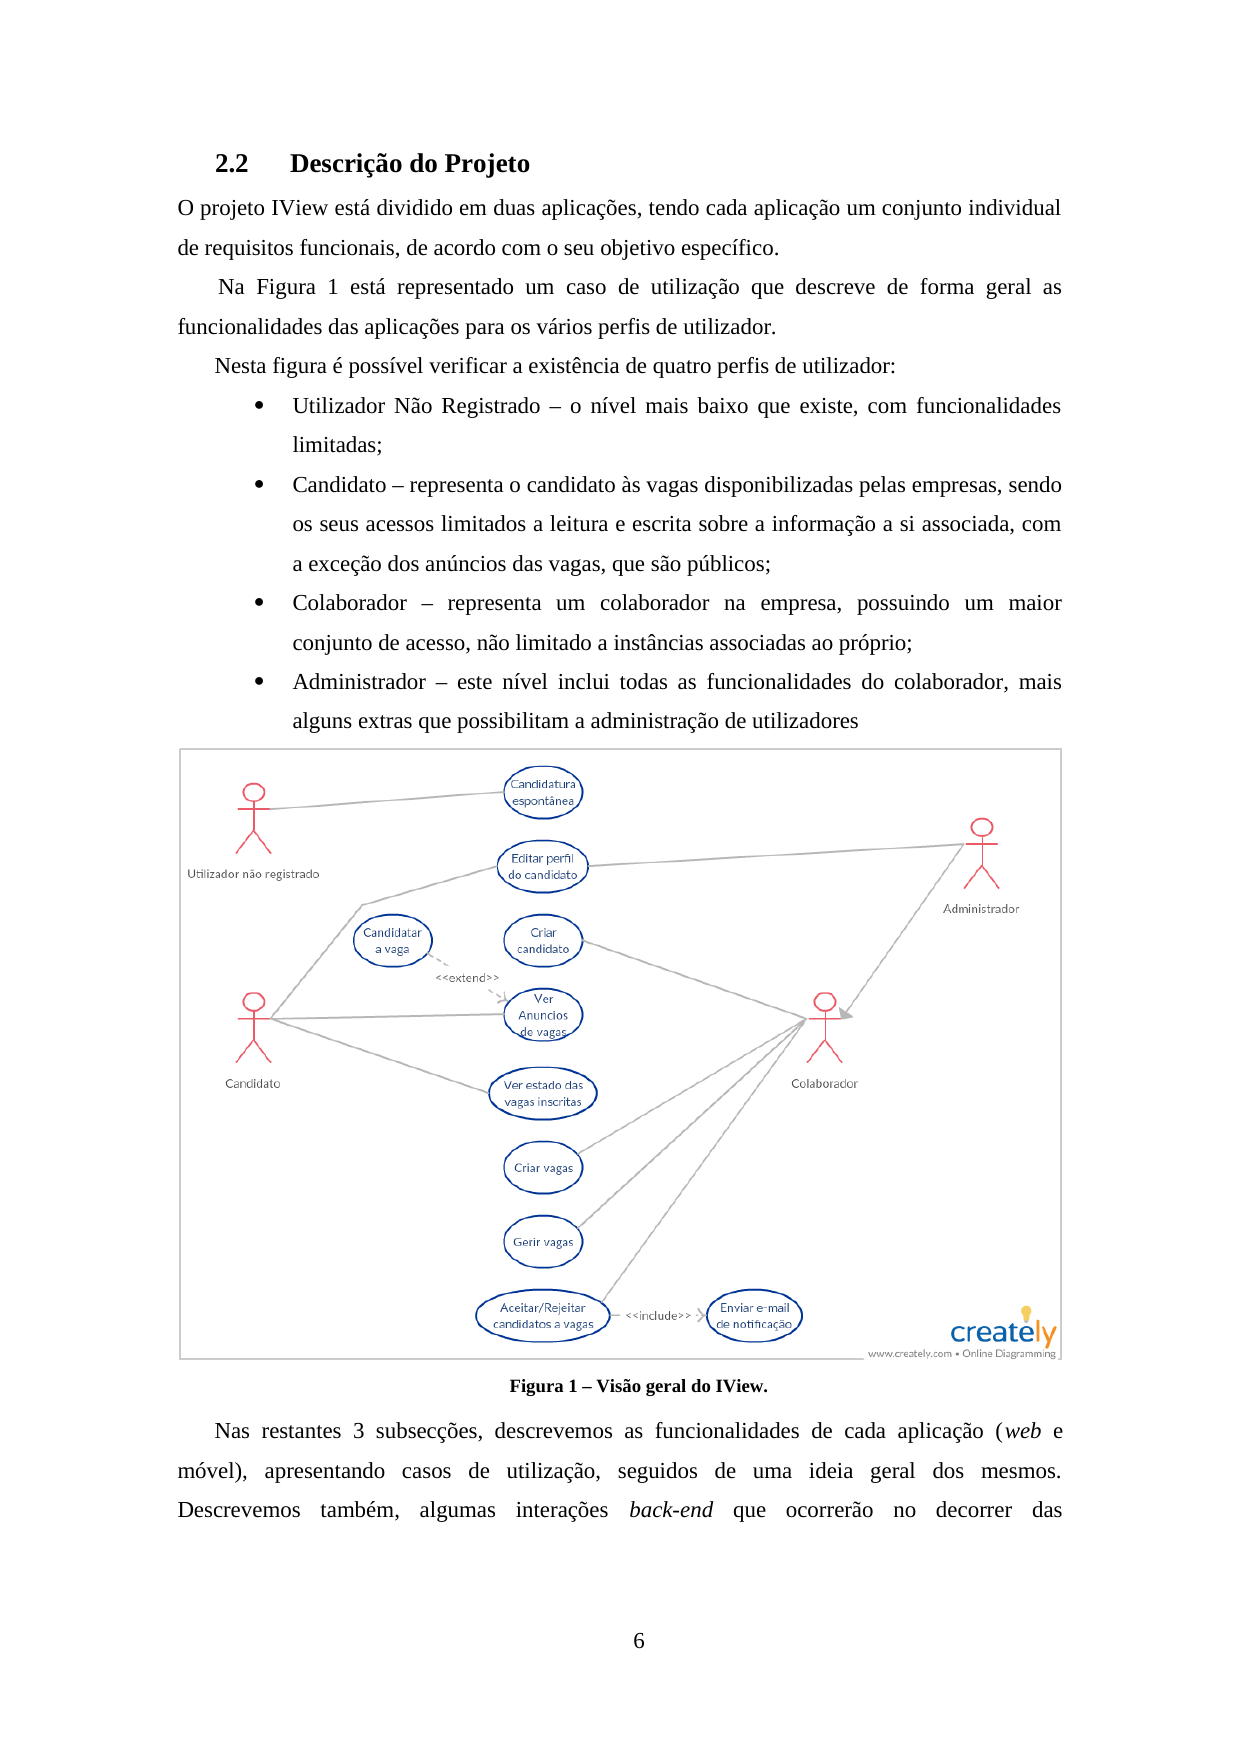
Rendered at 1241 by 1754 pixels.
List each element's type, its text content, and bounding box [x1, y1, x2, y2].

subtitle Descrição do Projeto [215, 148, 1063, 179]
list Administrador – este nível inclui todas as funcionalidades do colaborador, mais alguns extras que possibilitam a administração de utilizadores [255, 668, 1063, 734]
text Nesta figura é possível verificar a existência de quatro perfis de utilizador: [177, 352, 1063, 378]
list Utilizador Não Registrado – o nível mais baixo que existe, com funcionalidades limitadas; [255, 392, 1063, 457]
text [177, 1417, 1063, 1523]
picture [177, 747, 1063, 1362]
text O projeto IView está dividido em duas aplicações, tendo cada aplicação um conjunto individual de requisitos funcionais, de acordo com o seu objetivo específico. [177, 194, 1063, 260]
list Candidato – representa o candidato às vagas disponibilizadas pelas empresas, sendo os seus acessos limitados a leitura e escrita sobre a informação a si associada, com a exceção dos anúncios das vagas, que são públicos; [255, 471, 1063, 576]
list Colaborador – representa um colaborador na empresa, possuindo um maior conjunto de acesso, não limitado a instâncias associadas ao próprio; [255, 589, 1063, 655]
text Na Figura 1 está representado um caso de utilização que descreve de forma geral as funcionalidades das aplicações para os vários perfis de utilizador. [177, 273, 1063, 339]
